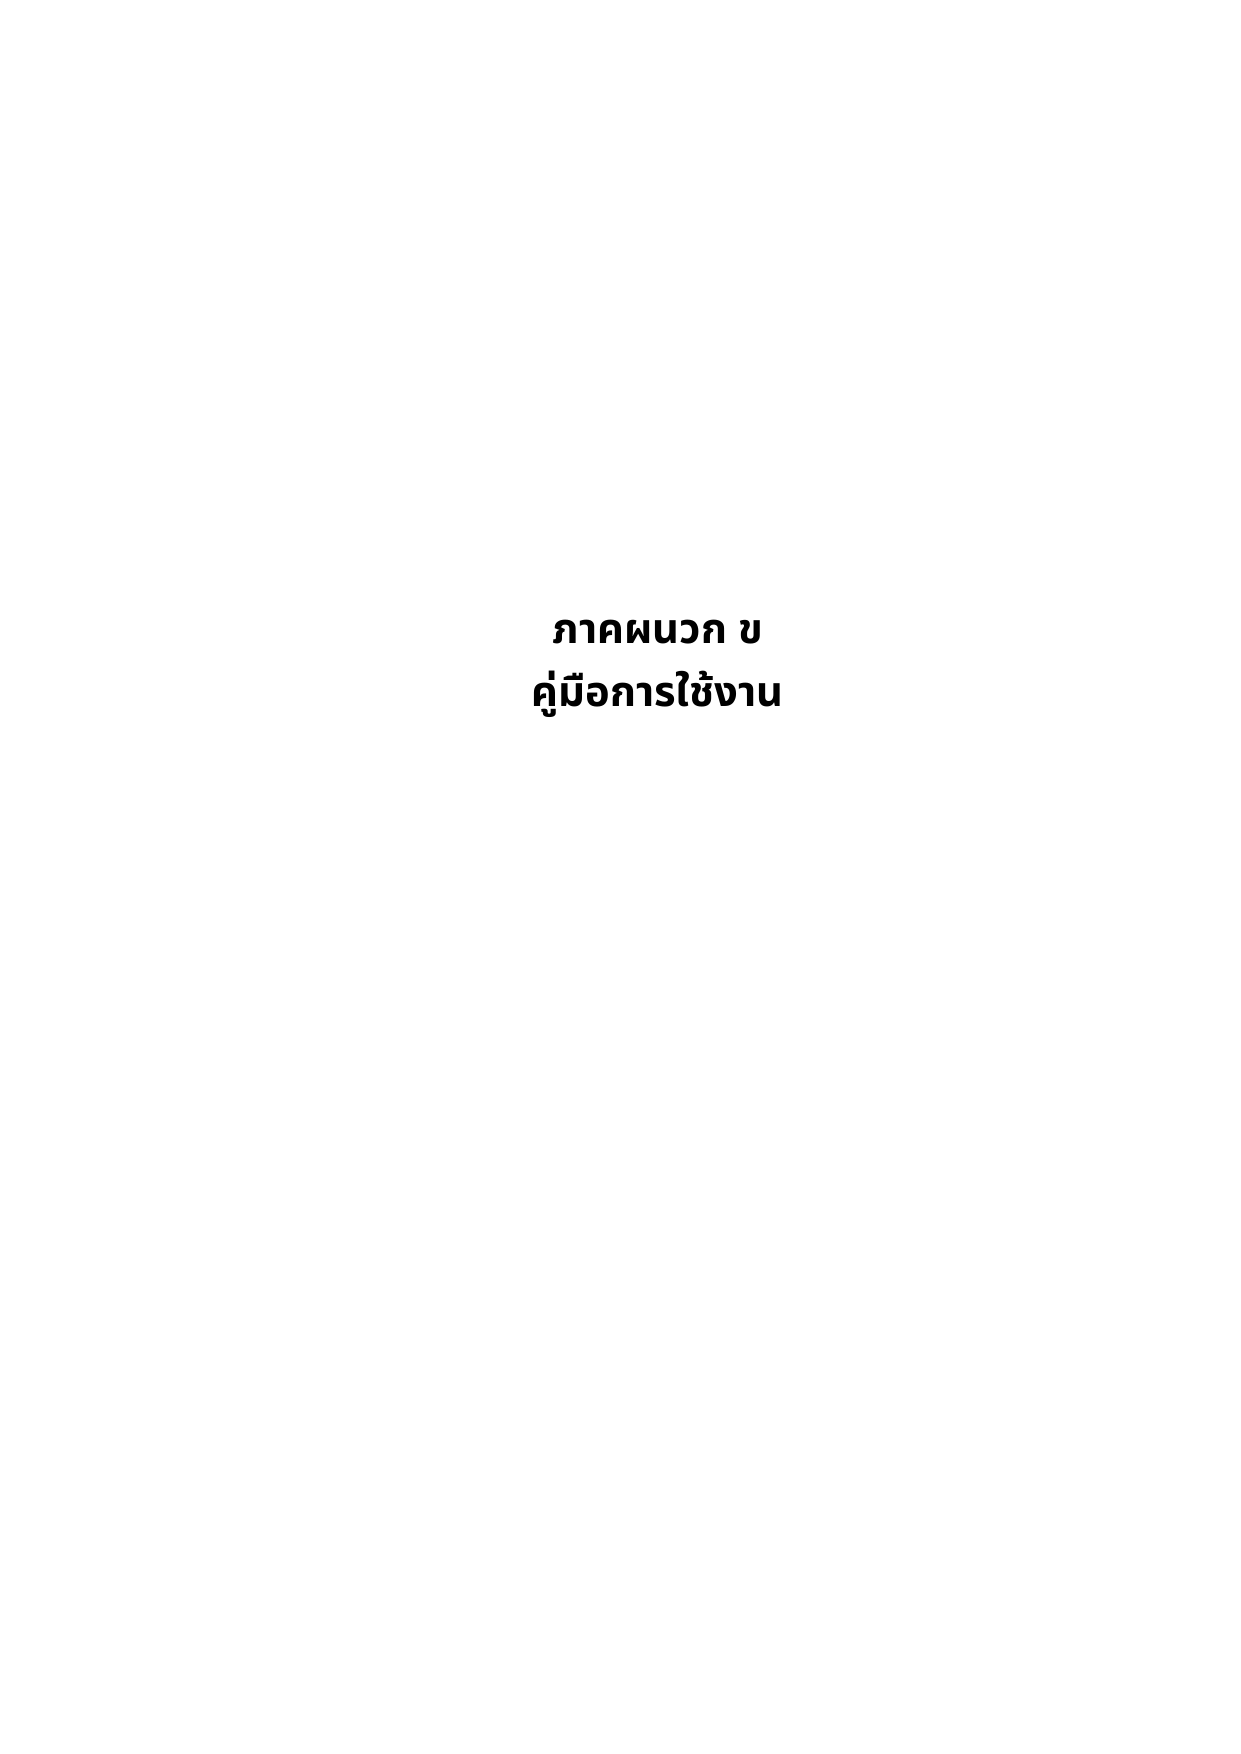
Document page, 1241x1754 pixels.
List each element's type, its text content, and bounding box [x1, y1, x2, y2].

text คู่มือการใช้งาน [225, 663, 1090, 726]
text ภาคผนวก ข [225, 600, 1090, 663]
